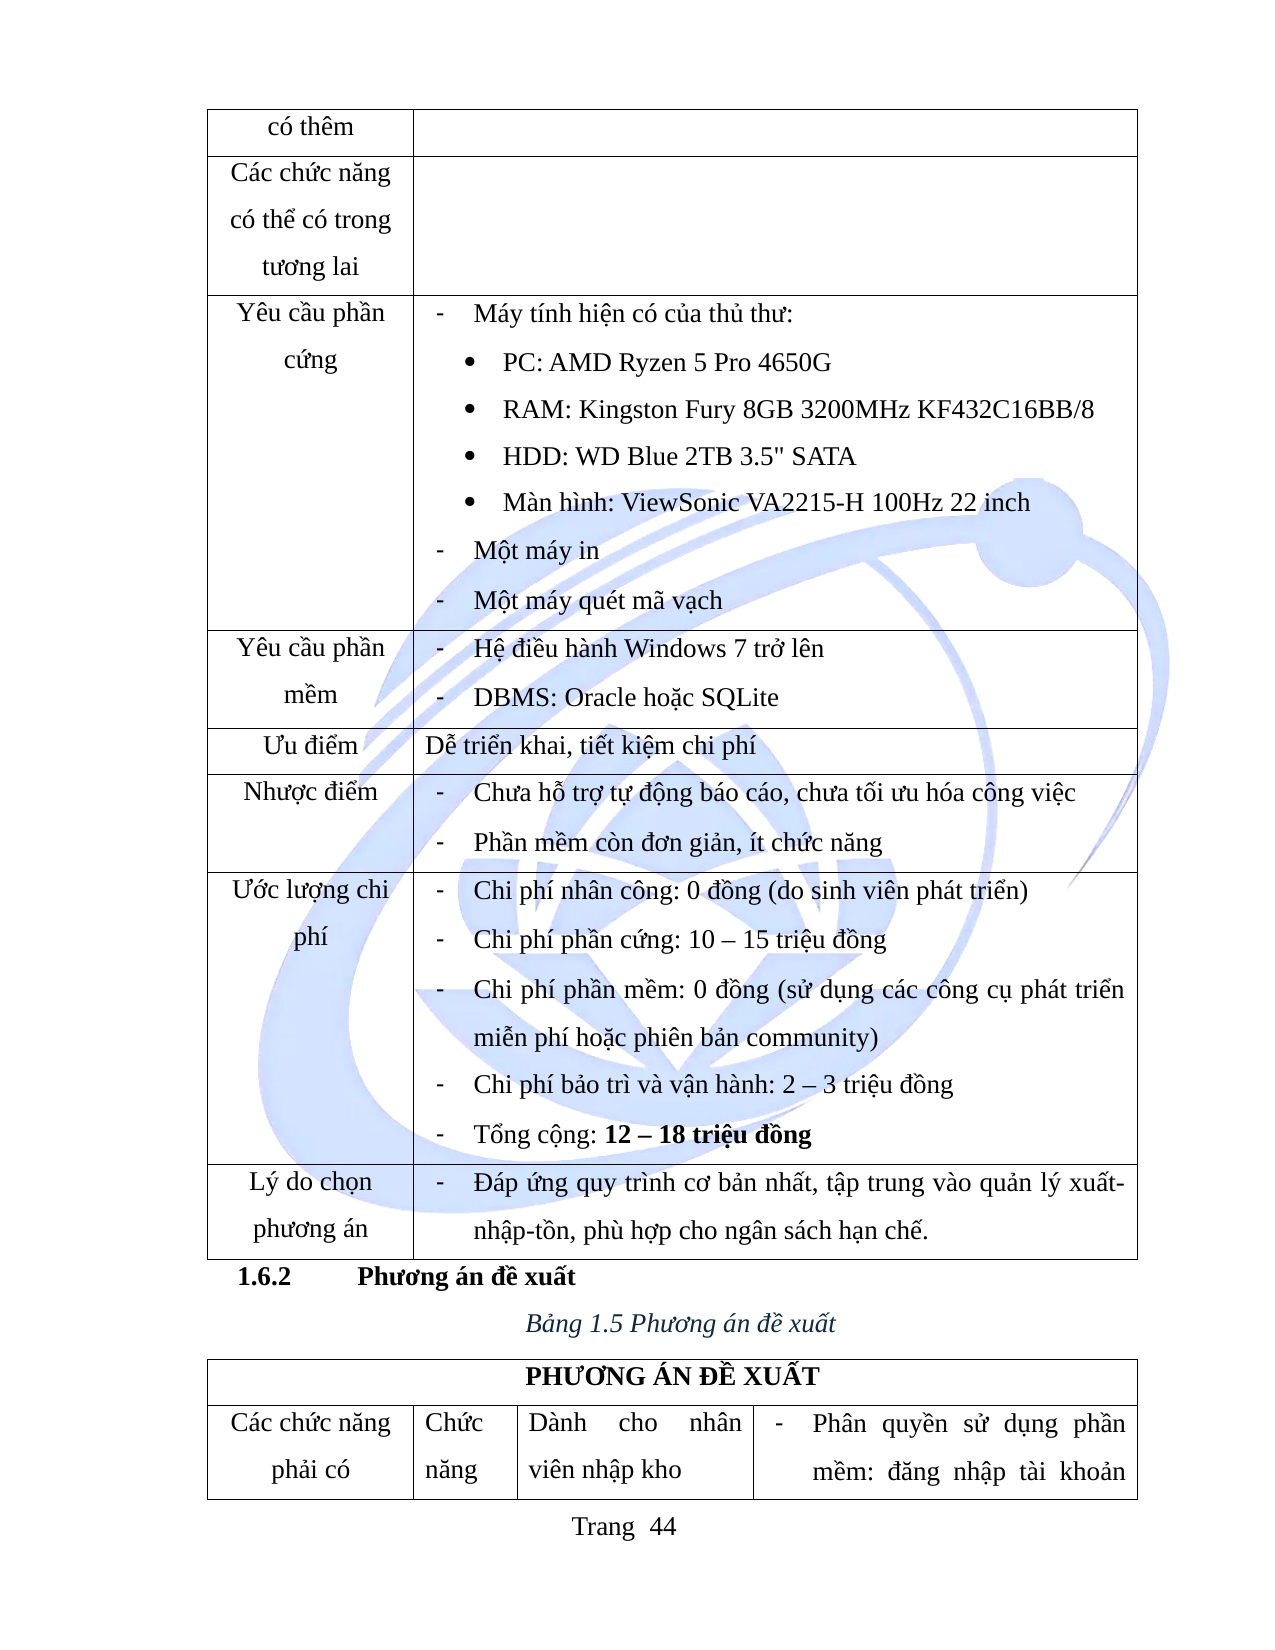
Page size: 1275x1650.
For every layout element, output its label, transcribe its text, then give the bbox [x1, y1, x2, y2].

subtitle Phương án đề xuất [237, 1260, 1156, 1291]
table_cell Dễ triển khai, tiết kiệm chi phí [414, 729, 1137, 774]
table_cell Nhược điểm [208, 775, 413, 872]
table_cell [414, 110, 1137, 156]
table_cell Chưa hỗ trợ tự động báo cáo, chưa tối ưu hóa công việc Phần mềm còn đơn giản, ít chức năng [414, 775, 1137, 872]
table_header PHƯƠNG ÁN ĐỀ XUẤT [208, 1360, 1137, 1405]
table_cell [518, 1406, 753, 1498]
table_cell Hệ điều hành Windows 7 trở lên DBMS: Oracle hoặc SQLite [414, 631, 1137, 728]
table_cell Yêu cầu phần mềm [208, 631, 413, 728]
table_cell Máy tính hiện có của thủ thư: PC: AMD Ryzen 5 Pro 4650G RAM: Kingston Fury 8GB 3200MHz KF432C16BB/8 HDD: WD Blue 2TB 3.5" SATA Màn hình: ViewSonic VA2215-H 100Hz 22 inch Một máy in Một máy quét mã vạch [414, 296, 1137, 630]
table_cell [754, 1406, 1137, 1498]
table_cell Đáp ứng quy trình cơ bản nhất, tập trung vào quản lý xuất-nhập-tồn, phù hợp cho ngân sách hạn chế. [414, 1165, 1137, 1259]
table_cell Lý do chọn phương án [208, 1165, 413, 1259]
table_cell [208, 1406, 413, 1498]
table_cell Các chức năng có thể có trong tương lai [208, 157, 413, 295]
table_cell [414, 157, 1137, 295]
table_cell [414, 1406, 517, 1498]
table_cell Yêu cầu phần cứng [208, 296, 413, 630]
table_cell Ưu điểm [208, 729, 413, 774]
subtitle Phương pháp xác nhận phạm vi [1138, 478, 1192, 1230]
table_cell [208, 110, 413, 156]
table_cell Ước lượng chi phí [208, 873, 413, 1164]
table_cell Chi phí nhân công: 0 đồng (do sinh viên phát triển) Chi phí phần cứng: 10 – 15 triệu đồng Chi phí phần mềm: 0 đồng (sử dụng các công cụ phát triển miễn phí hoặc phiên bản community) Chi phí bảo trì và vận hành: 2 – 3 triệu đồng Tổng cộng: 12 – 18 triệu đồng [414, 873, 1137, 1164]
